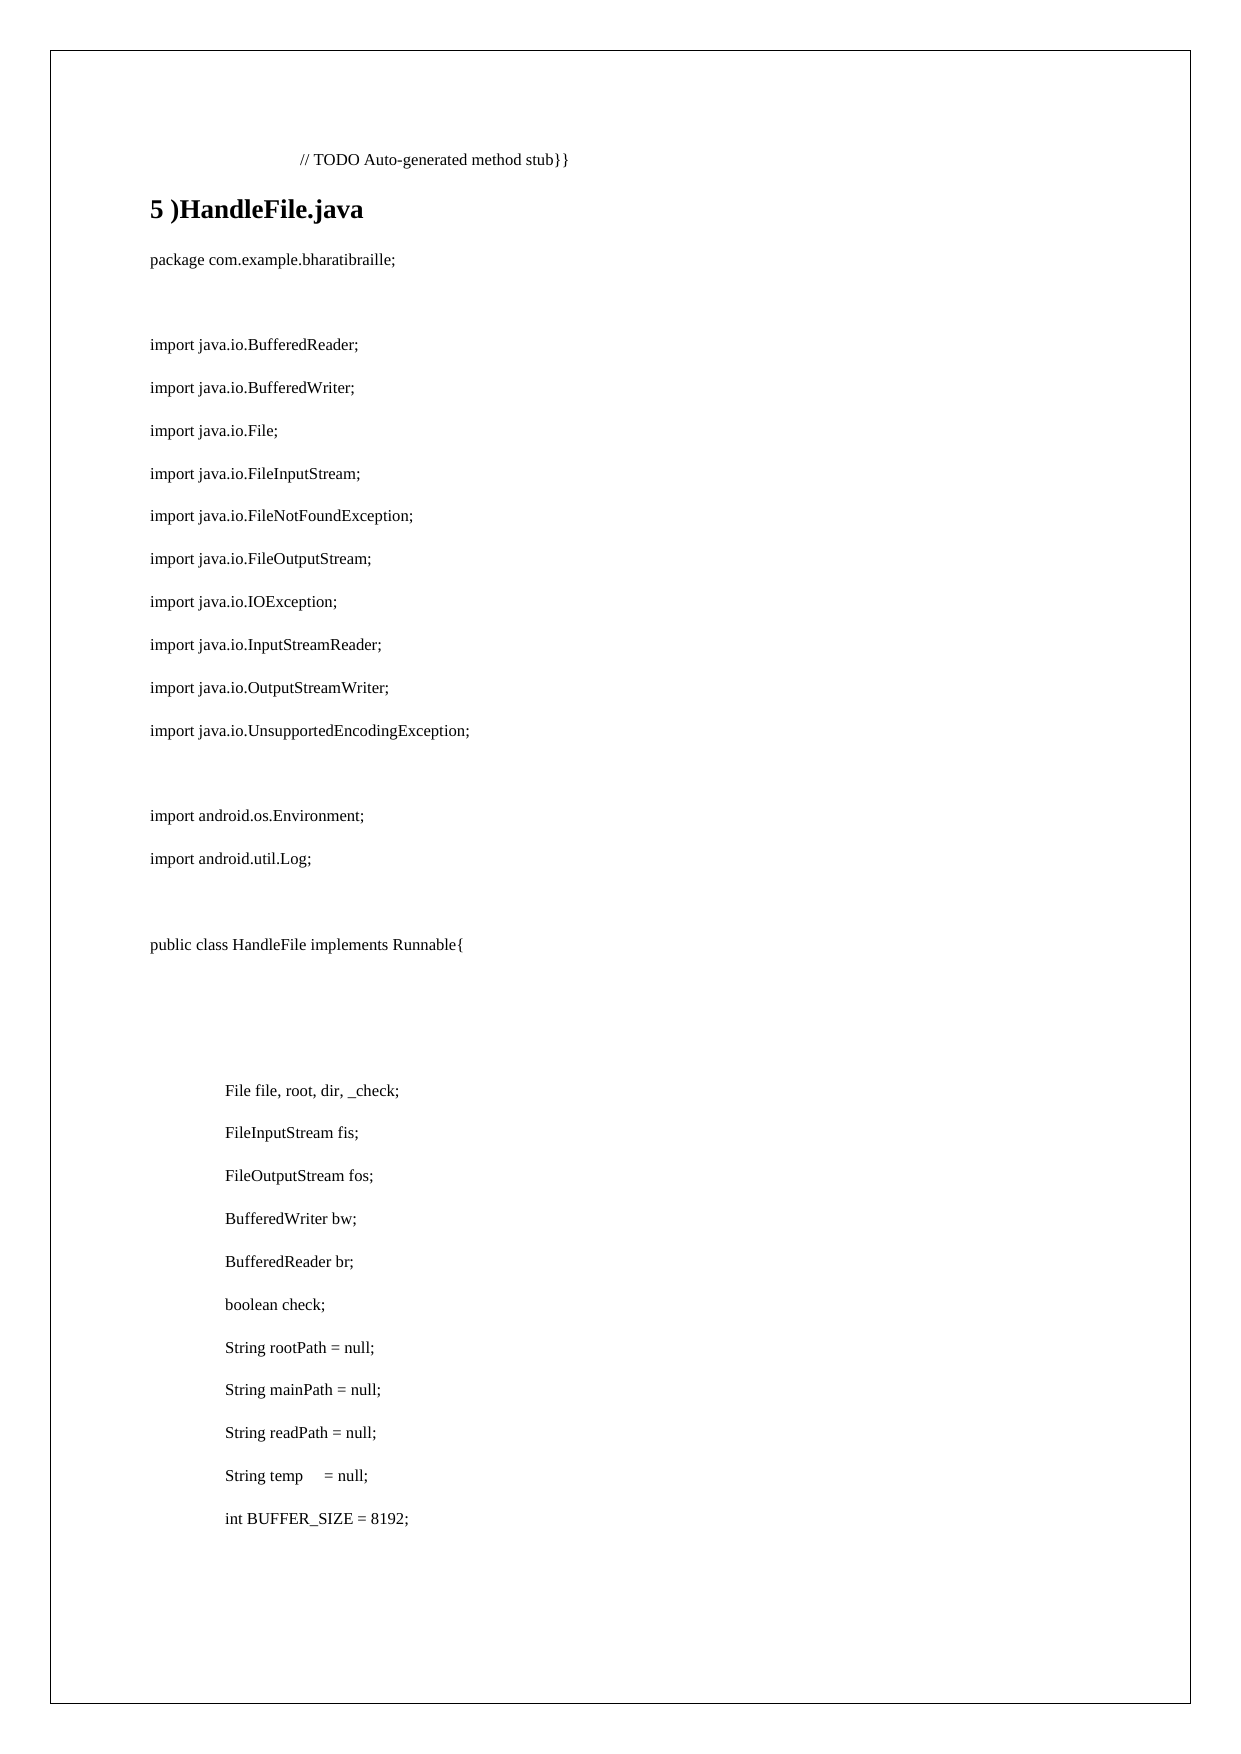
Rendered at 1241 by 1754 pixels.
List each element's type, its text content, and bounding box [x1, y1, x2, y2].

text BufferedReader br; [150, 1252, 1090, 1271]
text FileOutputStream fos; [150, 1166, 1090, 1185]
text String readPath = null; [150, 1423, 1090, 1442]
text BufferedWriter bw; [150, 1209, 1090, 1228]
text import android.os.Environment; [150, 806, 1090, 825]
text import java.io.FileOutputStream; [150, 549, 1090, 568]
text import java.io.FileInputStream; [150, 463, 1090, 483]
text import android.util.Log; [150, 849, 1090, 868]
text import java.io.BufferedWriter; [150, 378, 1090, 397]
text import java.io.InputStreamReader; [150, 635, 1090, 654]
text int BUFFER_SIZE = 8192; [150, 1509, 1090, 1528]
text 5 )HandleFile.java [150, 193, 1090, 224]
text import java.io.FileNotFoundException; [150, 506, 1090, 525]
text import java.io.BufferedReader; [150, 335, 1090, 354]
text boolean check; [150, 1294, 1090, 1314]
text String mainPath = null; [150, 1380, 1090, 1399]
text import java.io.OutputStreamWriter; [150, 677, 1090, 697]
text FileInputStream fis; [150, 1123, 1090, 1142]
text import java.io.UnsupportedEncodingException; [150, 720, 1090, 739]
text import java.io.File; [150, 421, 1090, 440]
text public class HandleFile implements Runnable{ [150, 934, 1090, 953]
text package com.example.bharatibraille; [150, 249, 1090, 268]
text String rootPath = null; [150, 1337, 1090, 1357]
text // TODO Auto-generated method stub}} [150, 150, 1090, 169]
text import java.io.IOException; [150, 592, 1090, 611]
text String temp = null; [150, 1466, 1090, 1485]
text File file, root, dir, _check; [150, 1081, 1090, 1100]
